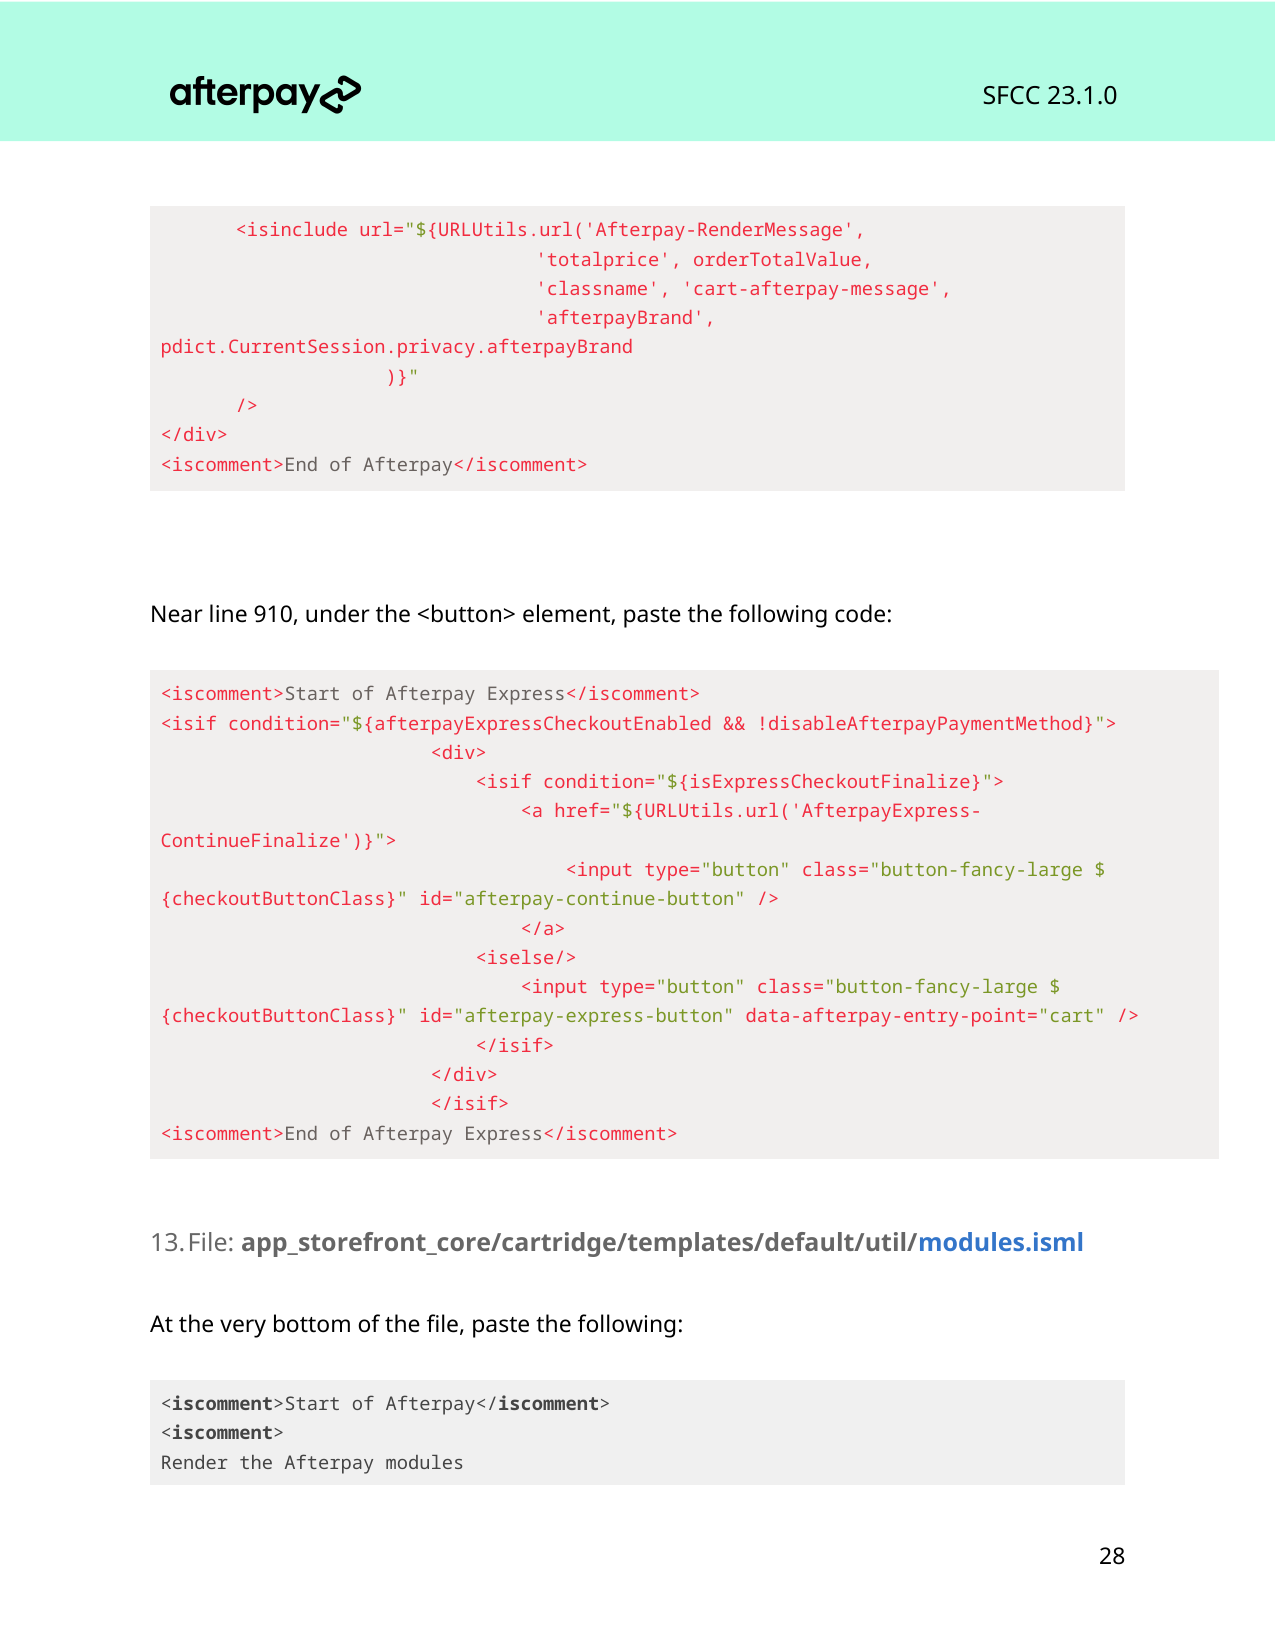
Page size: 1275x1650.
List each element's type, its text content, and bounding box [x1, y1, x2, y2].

subtitle File: app_storefront_core/cartridge/templates/default/util/modules.isml [150, 1225, 1125, 1259]
text Near line 910, under the <button> element, paste the following code: [150, 598, 1125, 630]
table_header <iscomment>Start of Afterpay Express</iscomment> <isif condition="${afterpayExpressCheckoutEnabled && !disableAfterpayPaymentMethod}"> <div> <isif condition="${isExpressCheckoutFinalize}"> <a href="${URLUtils.url('AfterpayExpress-ContinueFinalize')}"> <input type="button" class="button-fancy-large ${checkoutButtonClass}" id="afterpay-continue-button" /> </a> <iselse/> <input type="button" class="button-fancy-large ${checkoutButtonClass}" id="afterpay-express-button" data-afterpay-entry-point="cart" /> </isif> </div> </isif> <iscomment>End of Afterpay Express</iscomment> [150, 670, 1219, 1159]
picture [134, 47, 397, 142]
text At the very bottom of the file, paste the following: [150, 1308, 1125, 1339]
